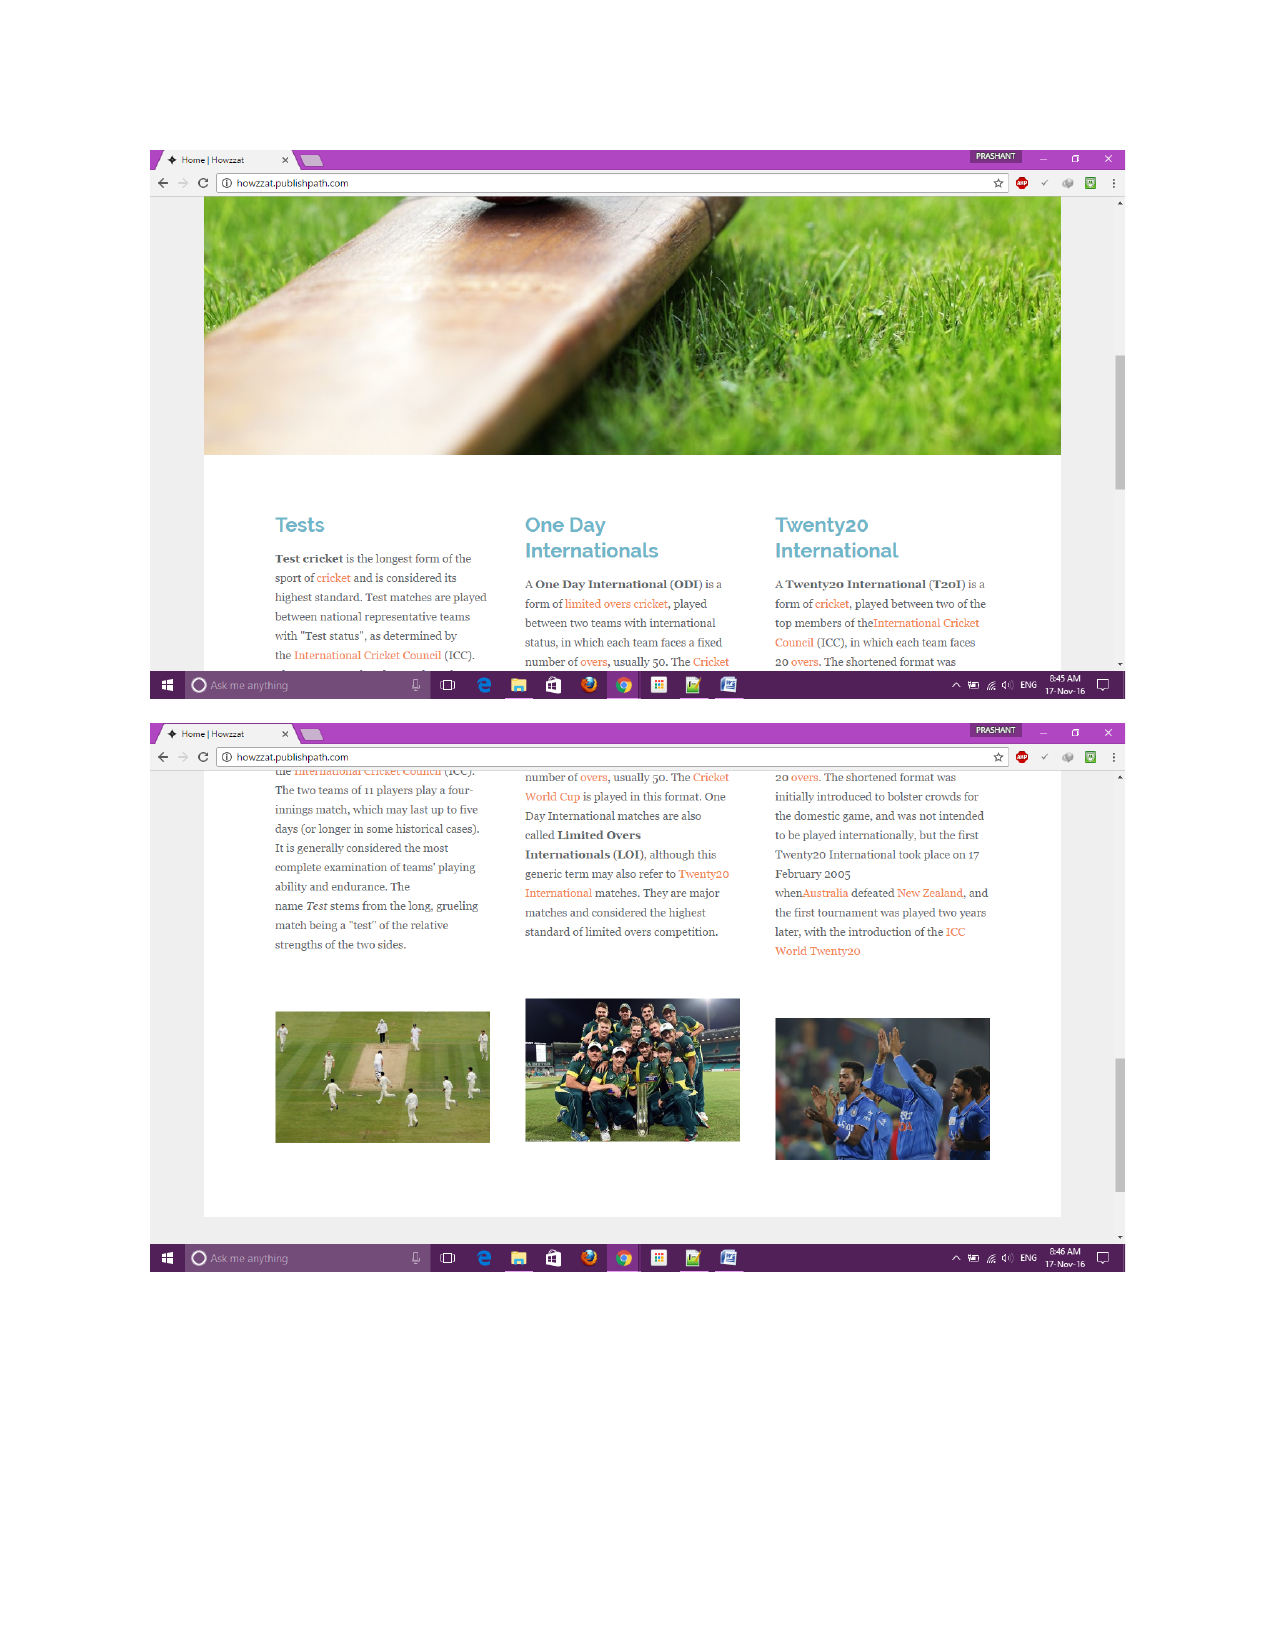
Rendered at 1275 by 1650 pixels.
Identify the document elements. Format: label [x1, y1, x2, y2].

picture [150, 150, 1125, 699]
picture [150, 723, 1125, 1272]
